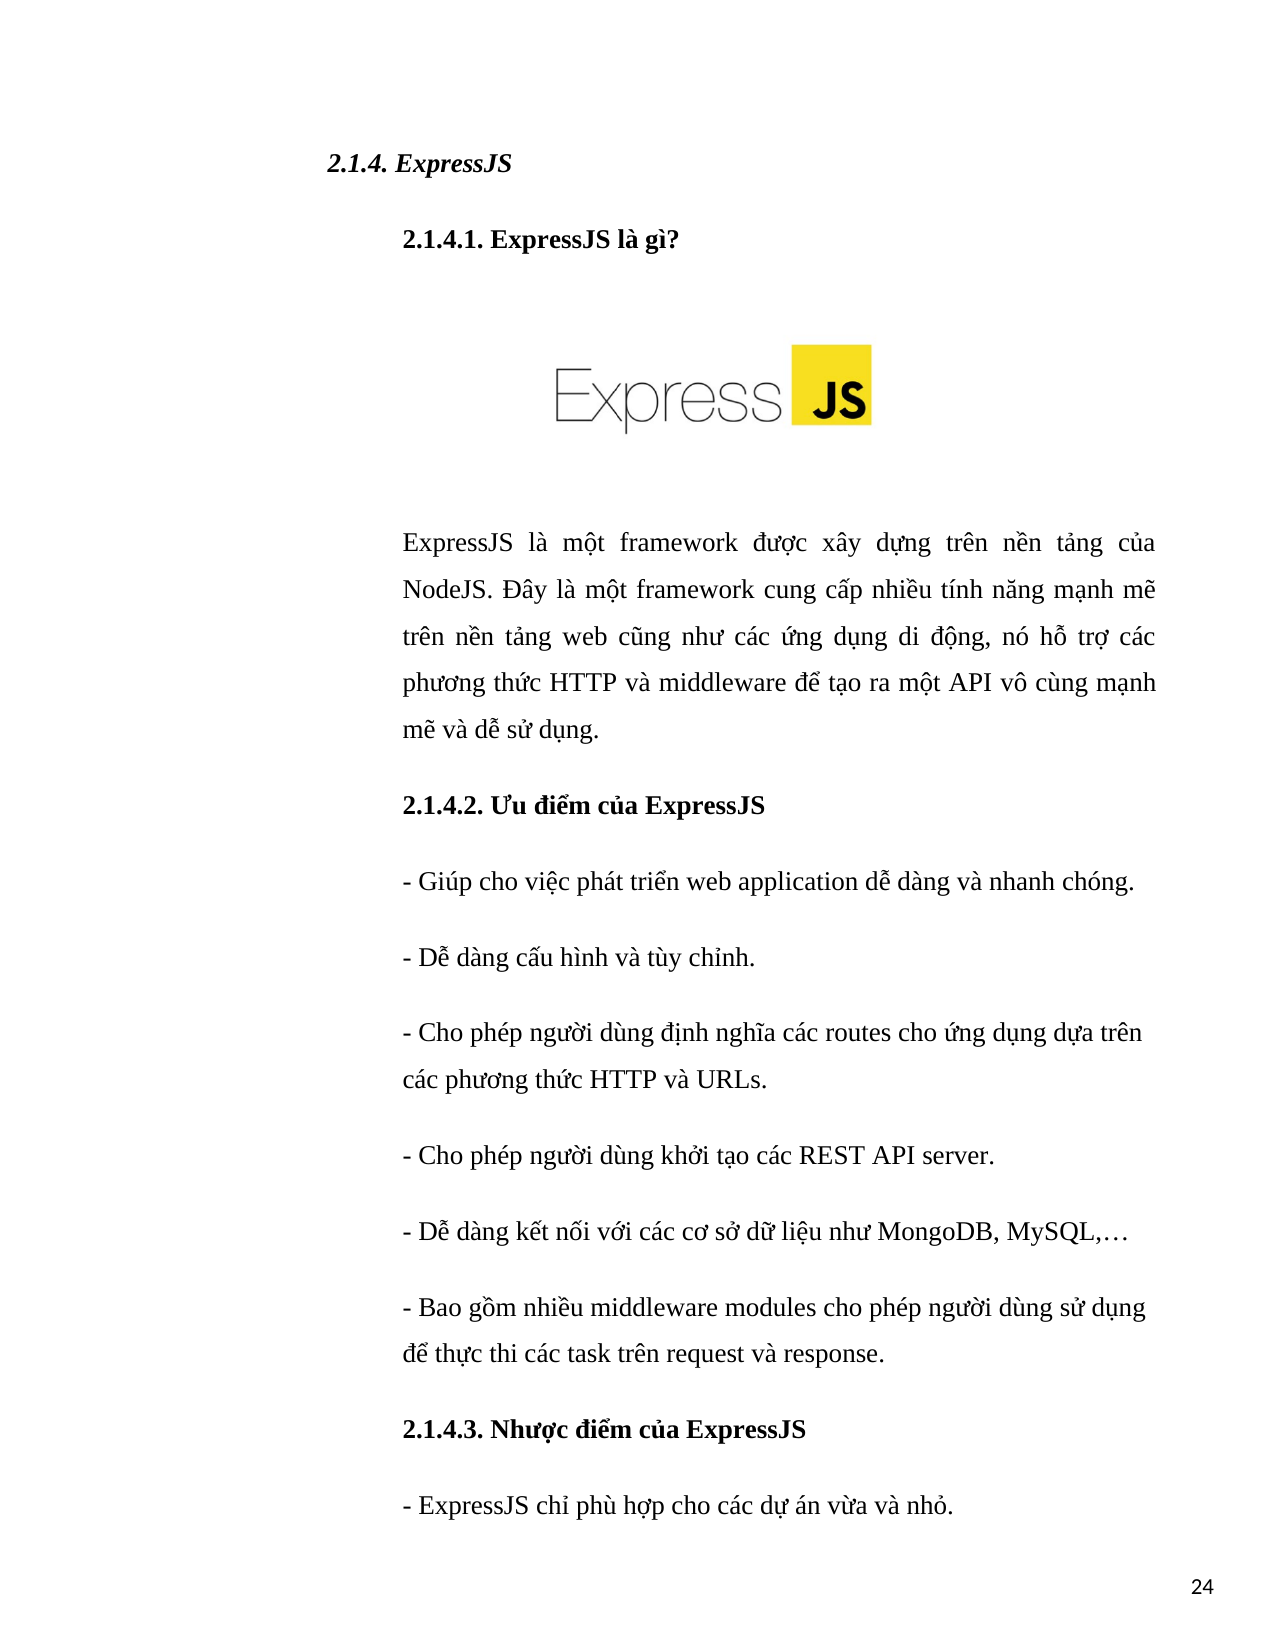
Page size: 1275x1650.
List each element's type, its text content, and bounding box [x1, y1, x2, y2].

text - Giúp cho việc phát triển web application dễ dàng và nhanh chóng. [252, 865, 1157, 896]
picture [493, 298, 916, 484]
text - Cho phép người dùng khởi tạo các REST API server. [402, 1139, 1157, 1170]
text 2.1.4.1. ExpressJS là gì? [252, 223, 1157, 254]
text - Dễ dàng kết nối với các cơ sở dữ liệu như MongoDB, MySQL,… [402, 1215, 1157, 1246]
text ExpressJS là một framework được xây dựng trên nền tảng của NodeJS. Đây là một framework cung cấp nhiều tính năng mạnh mẽ trên nền tảng web cũng như các ứng dụng di động, nó hỗ trợ các phương thức HTTP và middleware để tạo ra một API vô cùng mạnh mẽ và dễ sử dụng. [402, 527, 1157, 744]
text - Cho phép người dùng định nghĩa các routes cho ứng dụng dựa trên các phương thức HTTP và URLs. [402, 1017, 1157, 1094]
text 2.1.4.2. Ưu điểm của ExpressJS [252, 789, 1157, 820]
text - ExpressJS chỉ phù hợp cho các dự án vừa và nhỏ. [252, 1489, 1157, 1520]
text 2.1.4.3. Nhược điểm của ExpressJS [252, 1413, 1157, 1444]
text - Bao gồm nhiều middleware modules cho phép người dùng sử dụng để thực thi các task trên request và response. [402, 1291, 1157, 1368]
text - Dễ dàng cấu hình và tùy chỉnh. [252, 941, 1157, 972]
text 2.1.4. ExpressJS [252, 147, 1157, 178]
